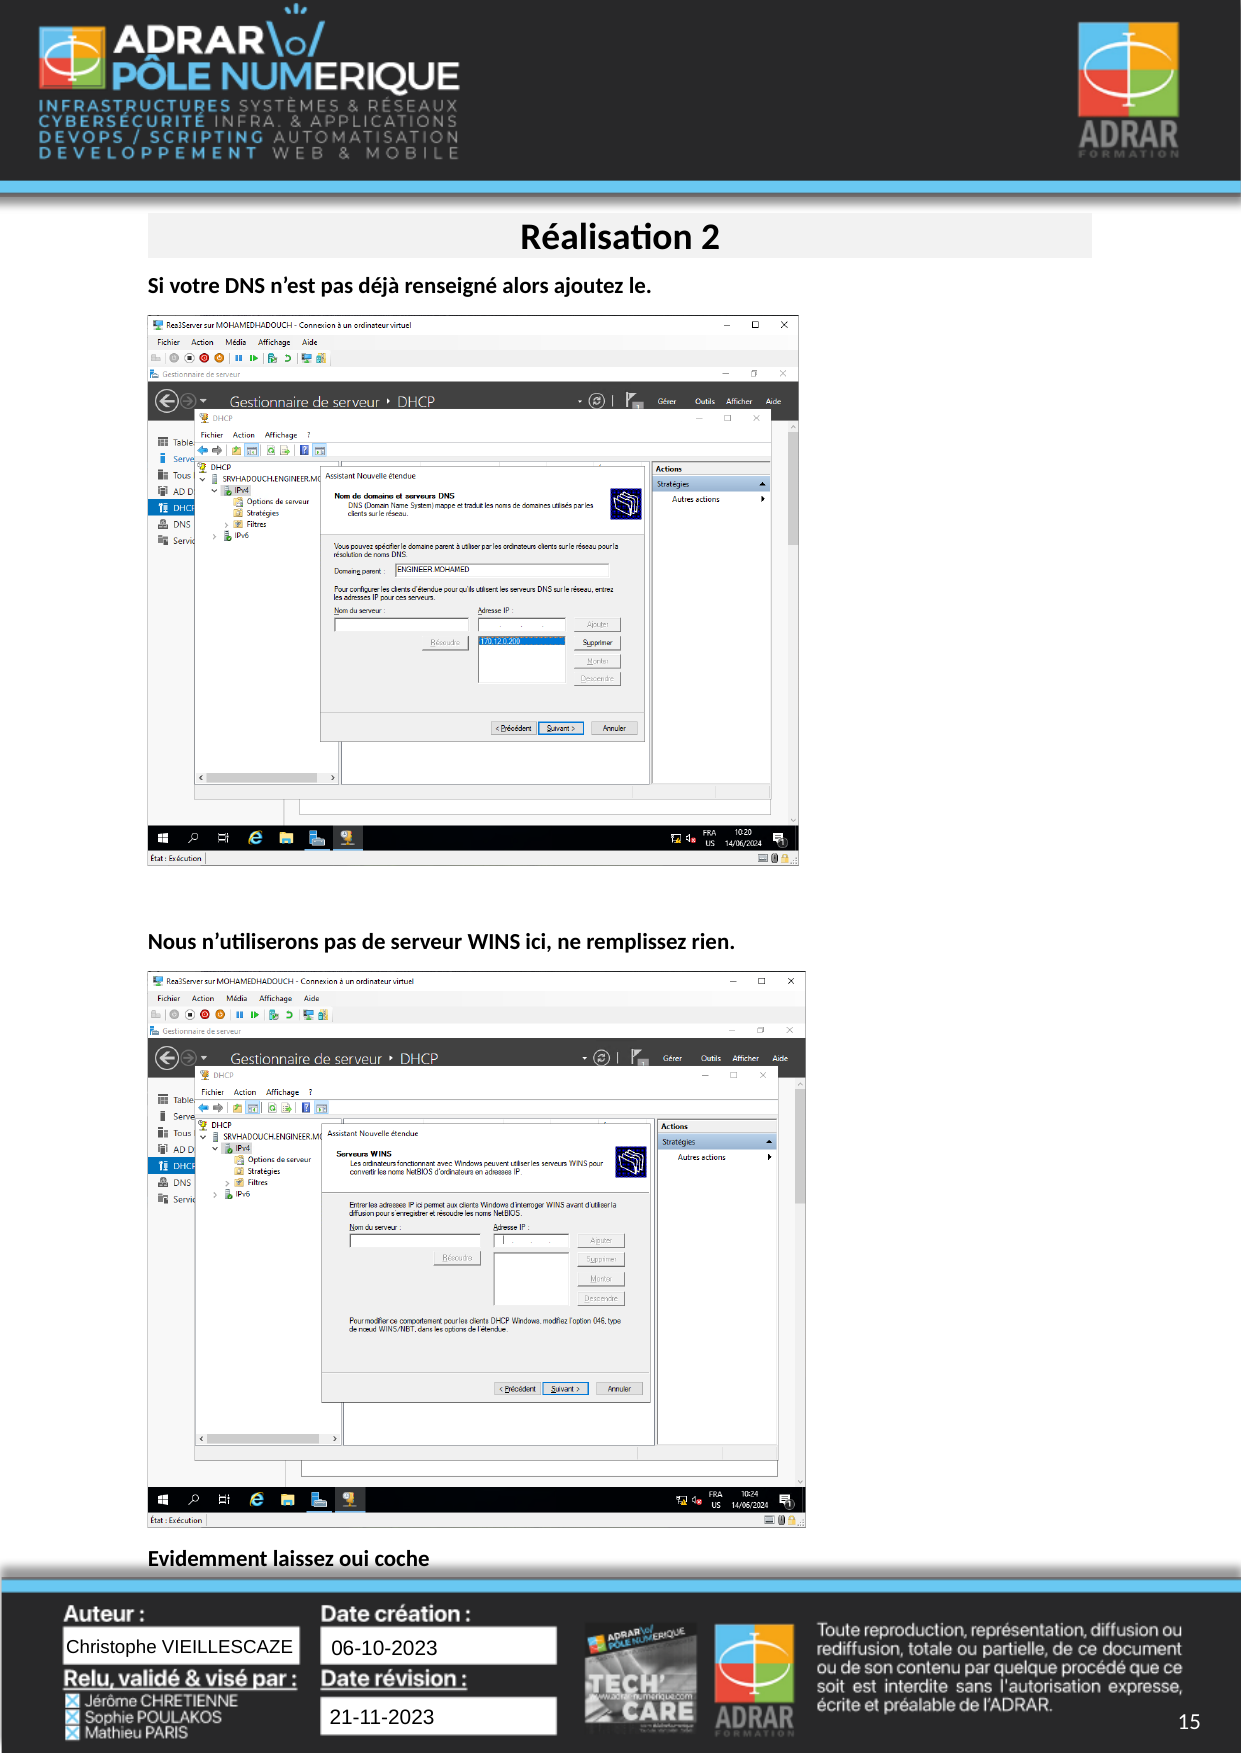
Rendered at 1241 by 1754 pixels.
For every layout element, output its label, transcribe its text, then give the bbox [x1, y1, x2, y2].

picture [147, 315, 799, 866]
picture [0, 0, 1241, 197]
picture [147, 971, 806, 1528]
picture [1, 1577, 1241, 1753]
text Nous n’utiliserons pas de serveur WINS ici, ne remplissez rien. [148, 927, 1092, 955]
text Evidemment laissez oui coche [148, 1544, 1092, 1572]
text Si votre DNS n’est pas déjà renseigné alors ajoutez le. [148, 271, 1092, 299]
